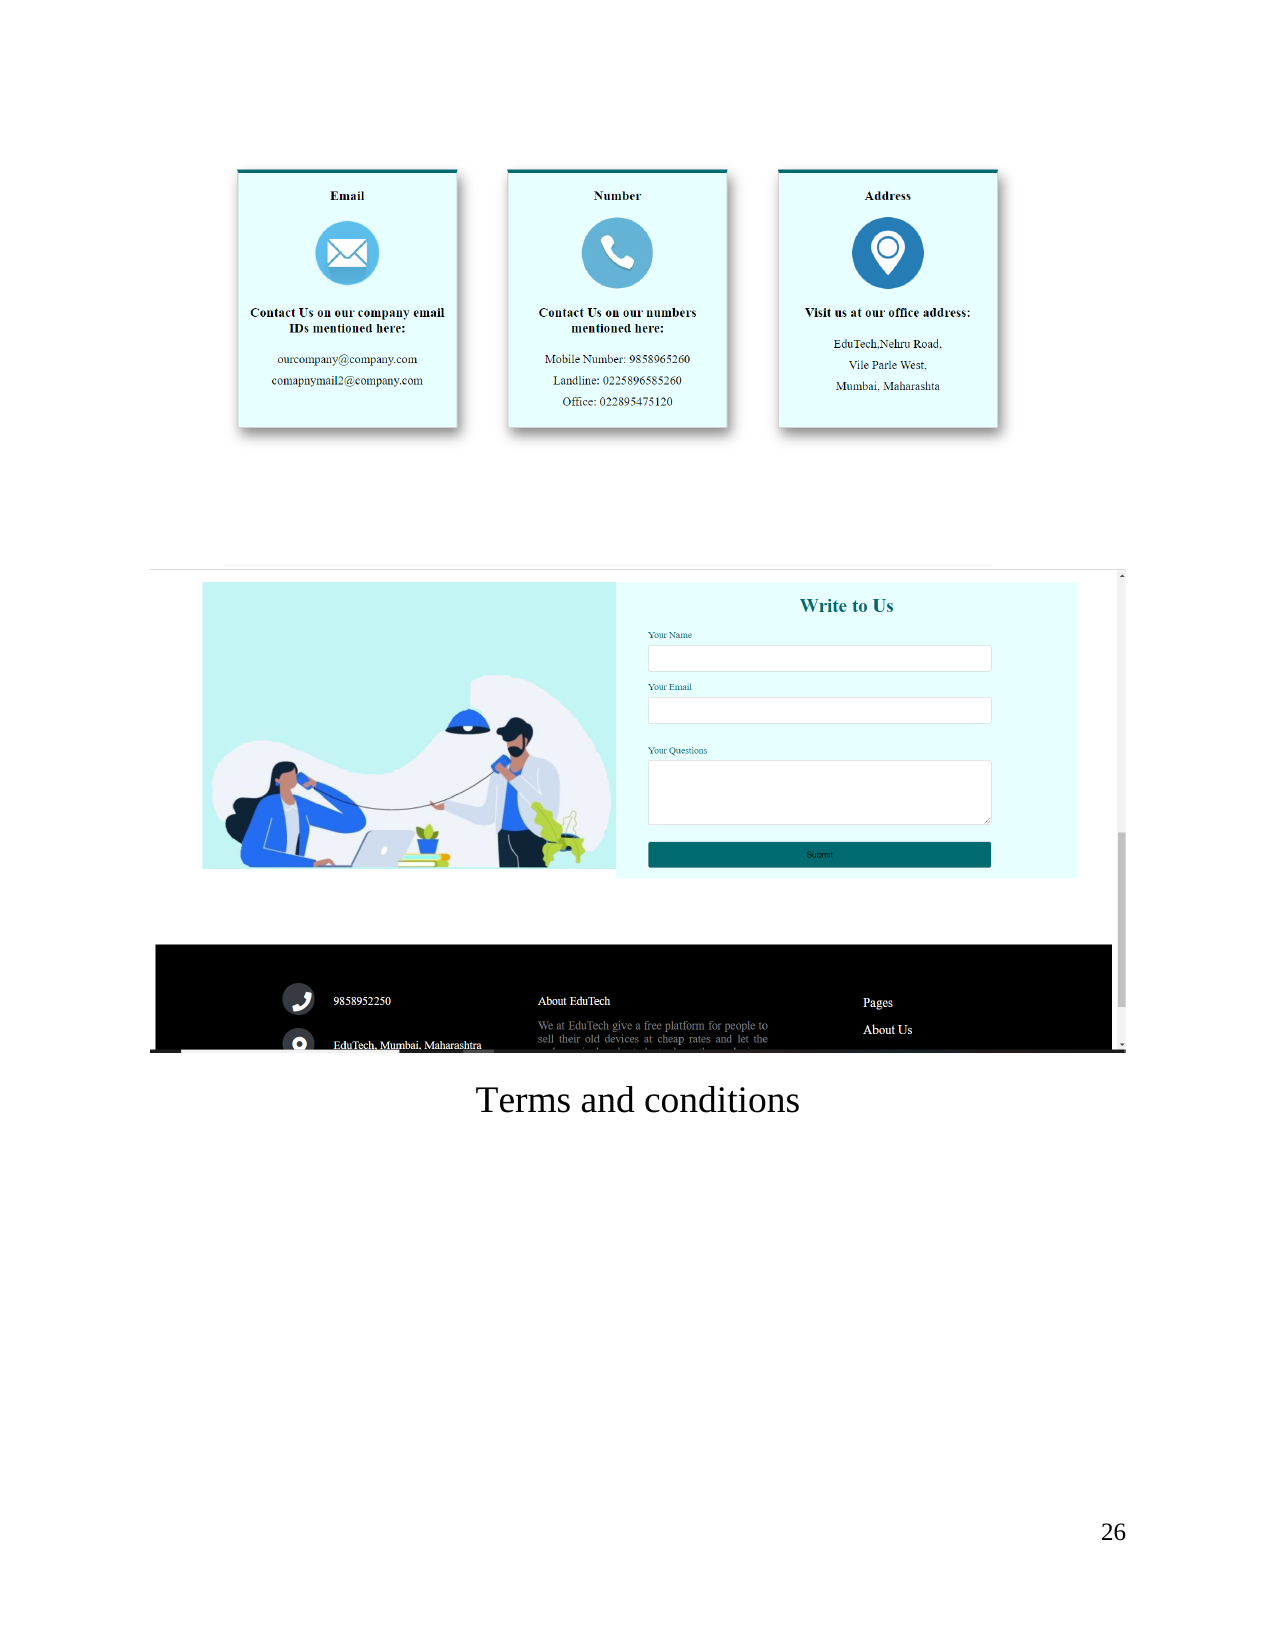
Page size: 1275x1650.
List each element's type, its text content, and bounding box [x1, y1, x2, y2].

picture [150, 565, 1126, 1053]
picture [150, 103, 1126, 470]
text Terms and conditions [150, 1078, 1126, 1121]
